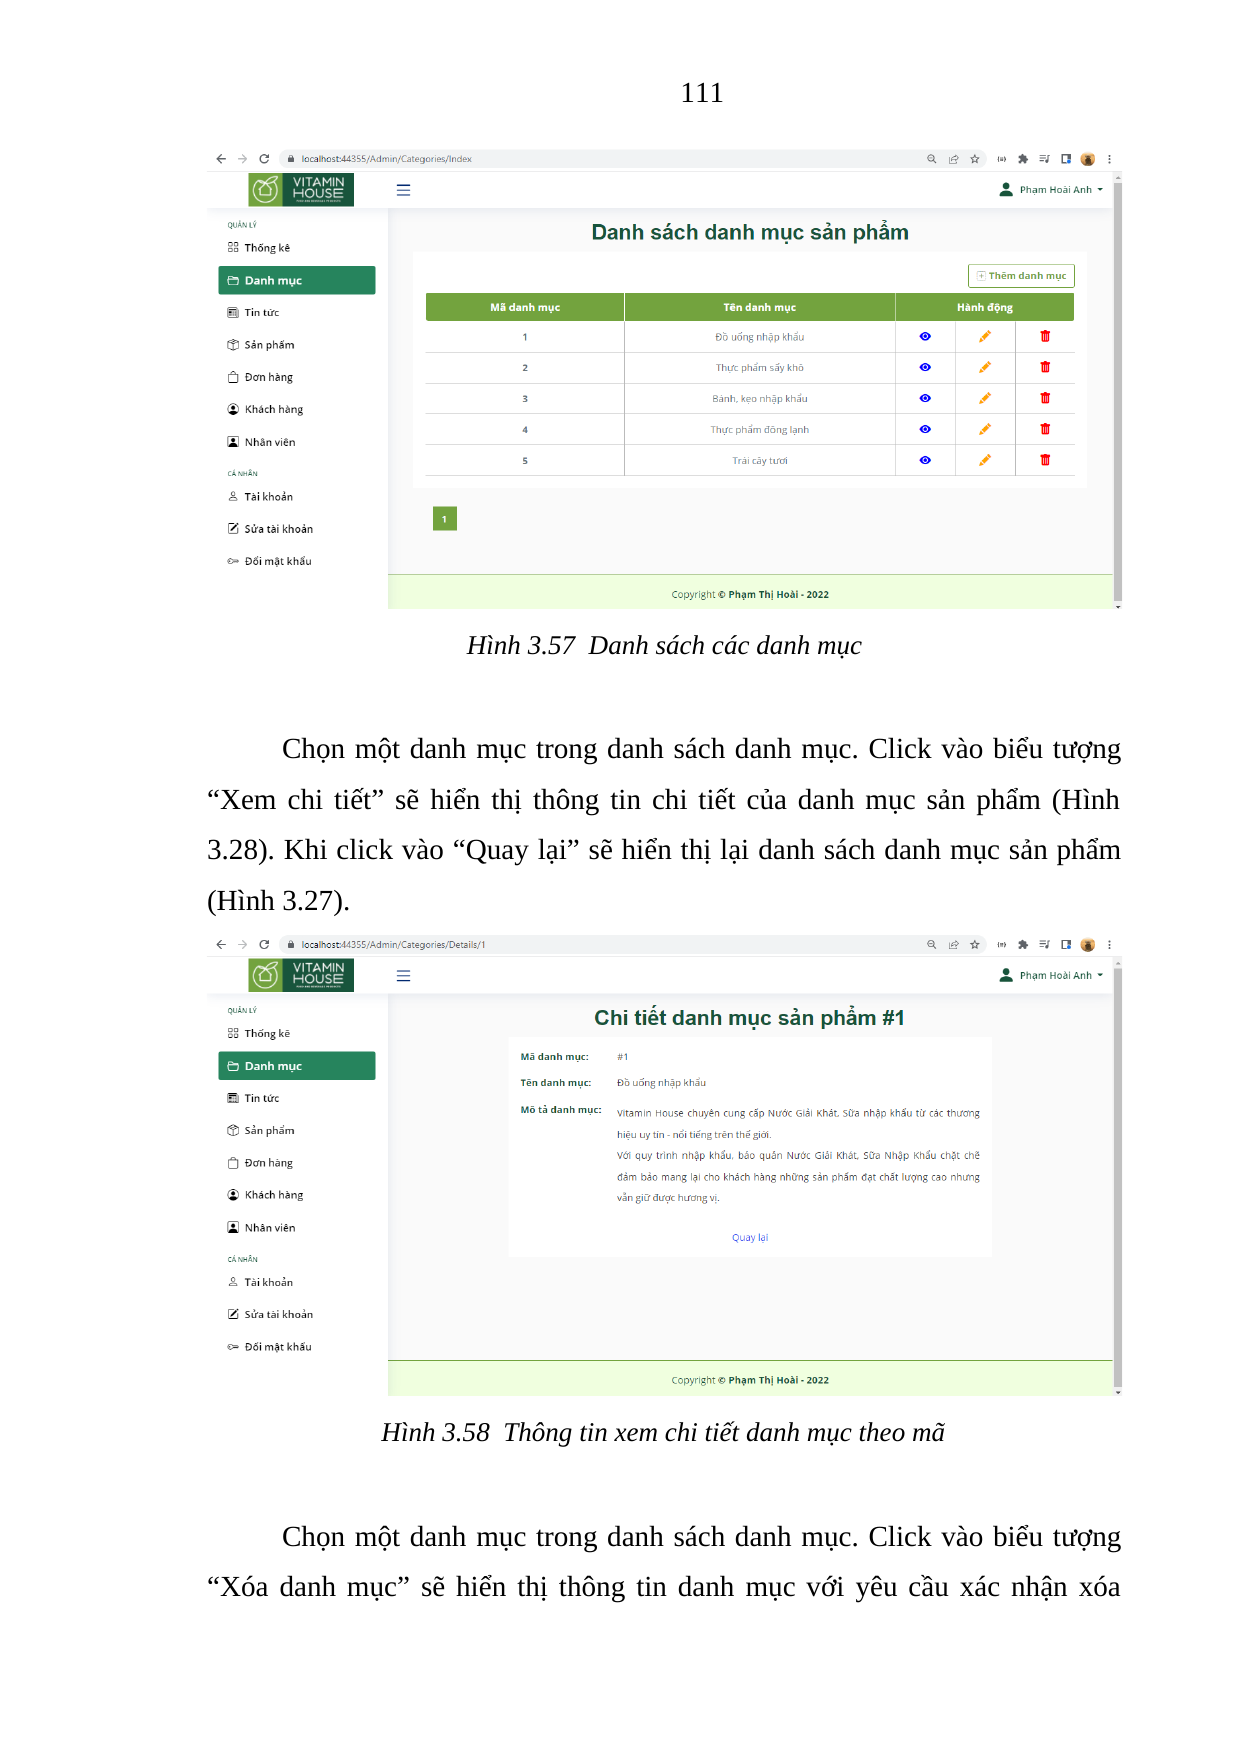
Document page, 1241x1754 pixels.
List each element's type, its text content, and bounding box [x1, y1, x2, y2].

picture [206, 932, 1123, 1396]
text Chọn một danh mục trong danh sách danh mục. Click vào biểu tượng “Xem chi tiết” sẽ hiển thị thông tin chi tiết của danh mục sản phẩm (Hình 3.28). Khi click vào “Quay lại” sẽ hiển thị lại danh sách danh mục sản phẩm (Hình 3.27). [207, 732, 1122, 916]
picture [206, 147, 1123, 609]
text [207, 1519, 1122, 1603]
